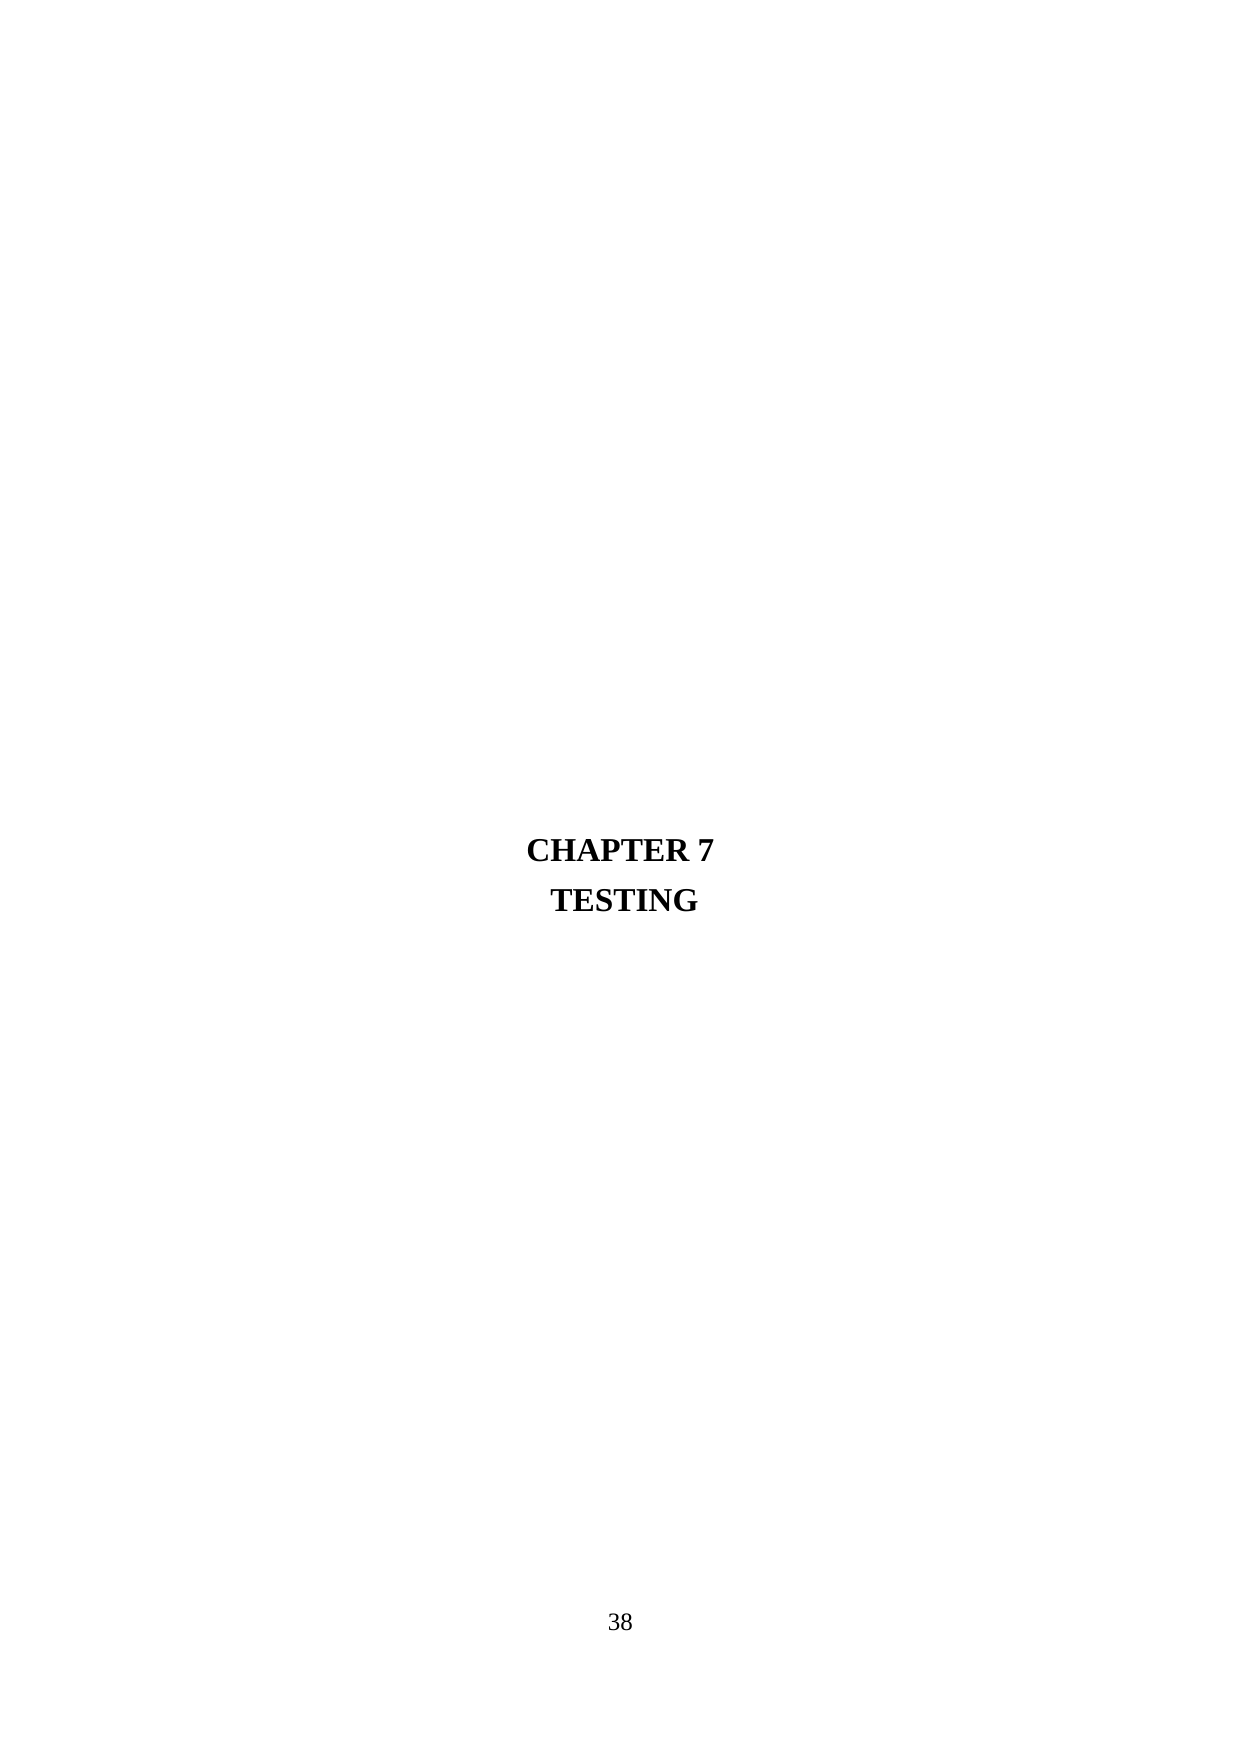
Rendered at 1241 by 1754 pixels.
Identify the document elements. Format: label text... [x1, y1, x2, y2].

text TESTING [118, 881, 1122, 919]
text CHAPTER 7 [118, 830, 1122, 868]
